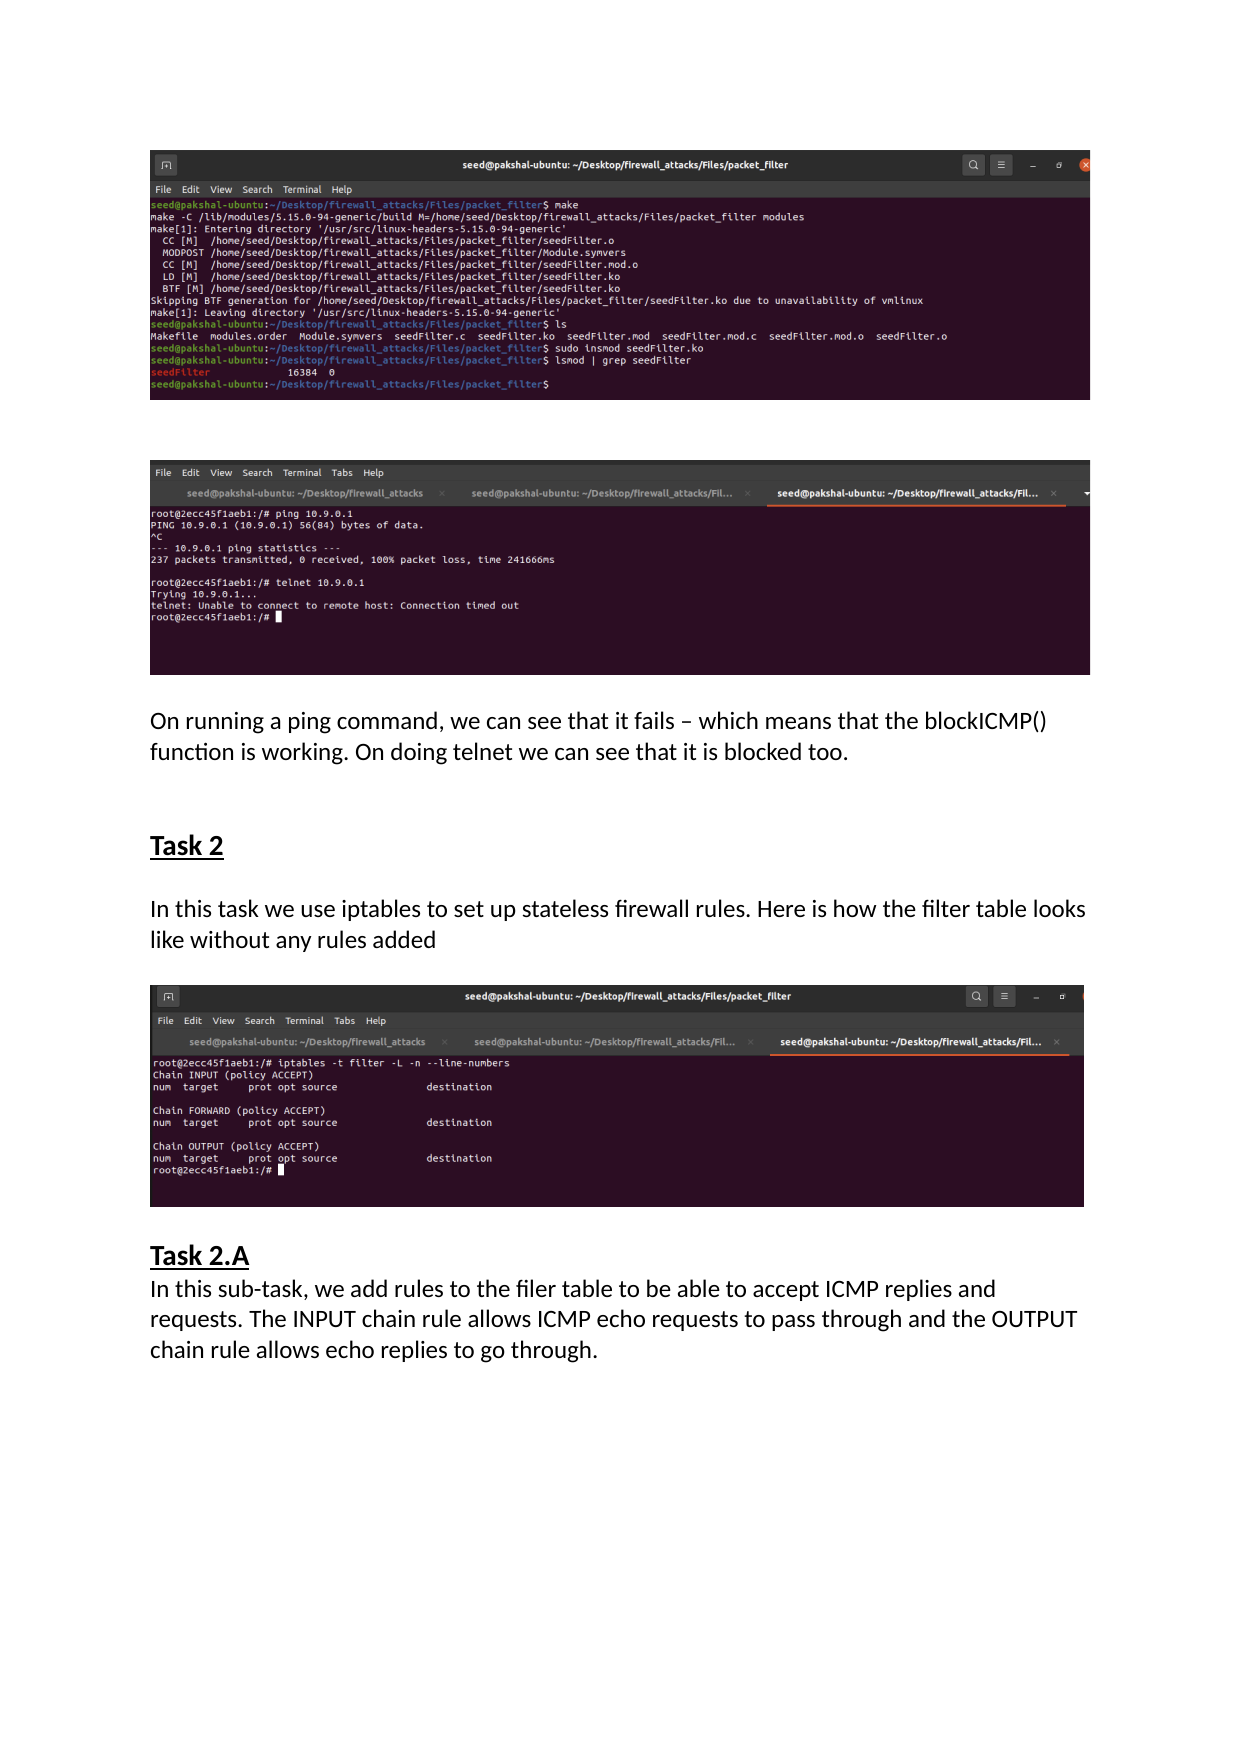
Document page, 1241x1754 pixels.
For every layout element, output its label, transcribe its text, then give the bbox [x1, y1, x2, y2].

picture [150, 150, 1091, 400]
text In this sub-task, we add rules to the filer table to be able to accept ICMP replies and requests. The INPUT chain rule allows ICMP echo requests to pass through and the OUTPUT chain rule allows echo replies to go through. [150, 1273, 1090, 1364]
text Task 2.A [150, 1237, 1090, 1273]
text On running a ping command, we can see that it fails – which means that the blockICMP() function is working. On doing telnet we can see that it is blocked too. [150, 705, 1090, 766]
text In this task we use iptables to set up stateless firewall rules. Here is how the filter table looks like without any rules added [150, 894, 1090, 955]
picture [150, 460, 1091, 675]
text Task 2 [150, 827, 1090, 863]
picture [150, 985, 1084, 1207]
